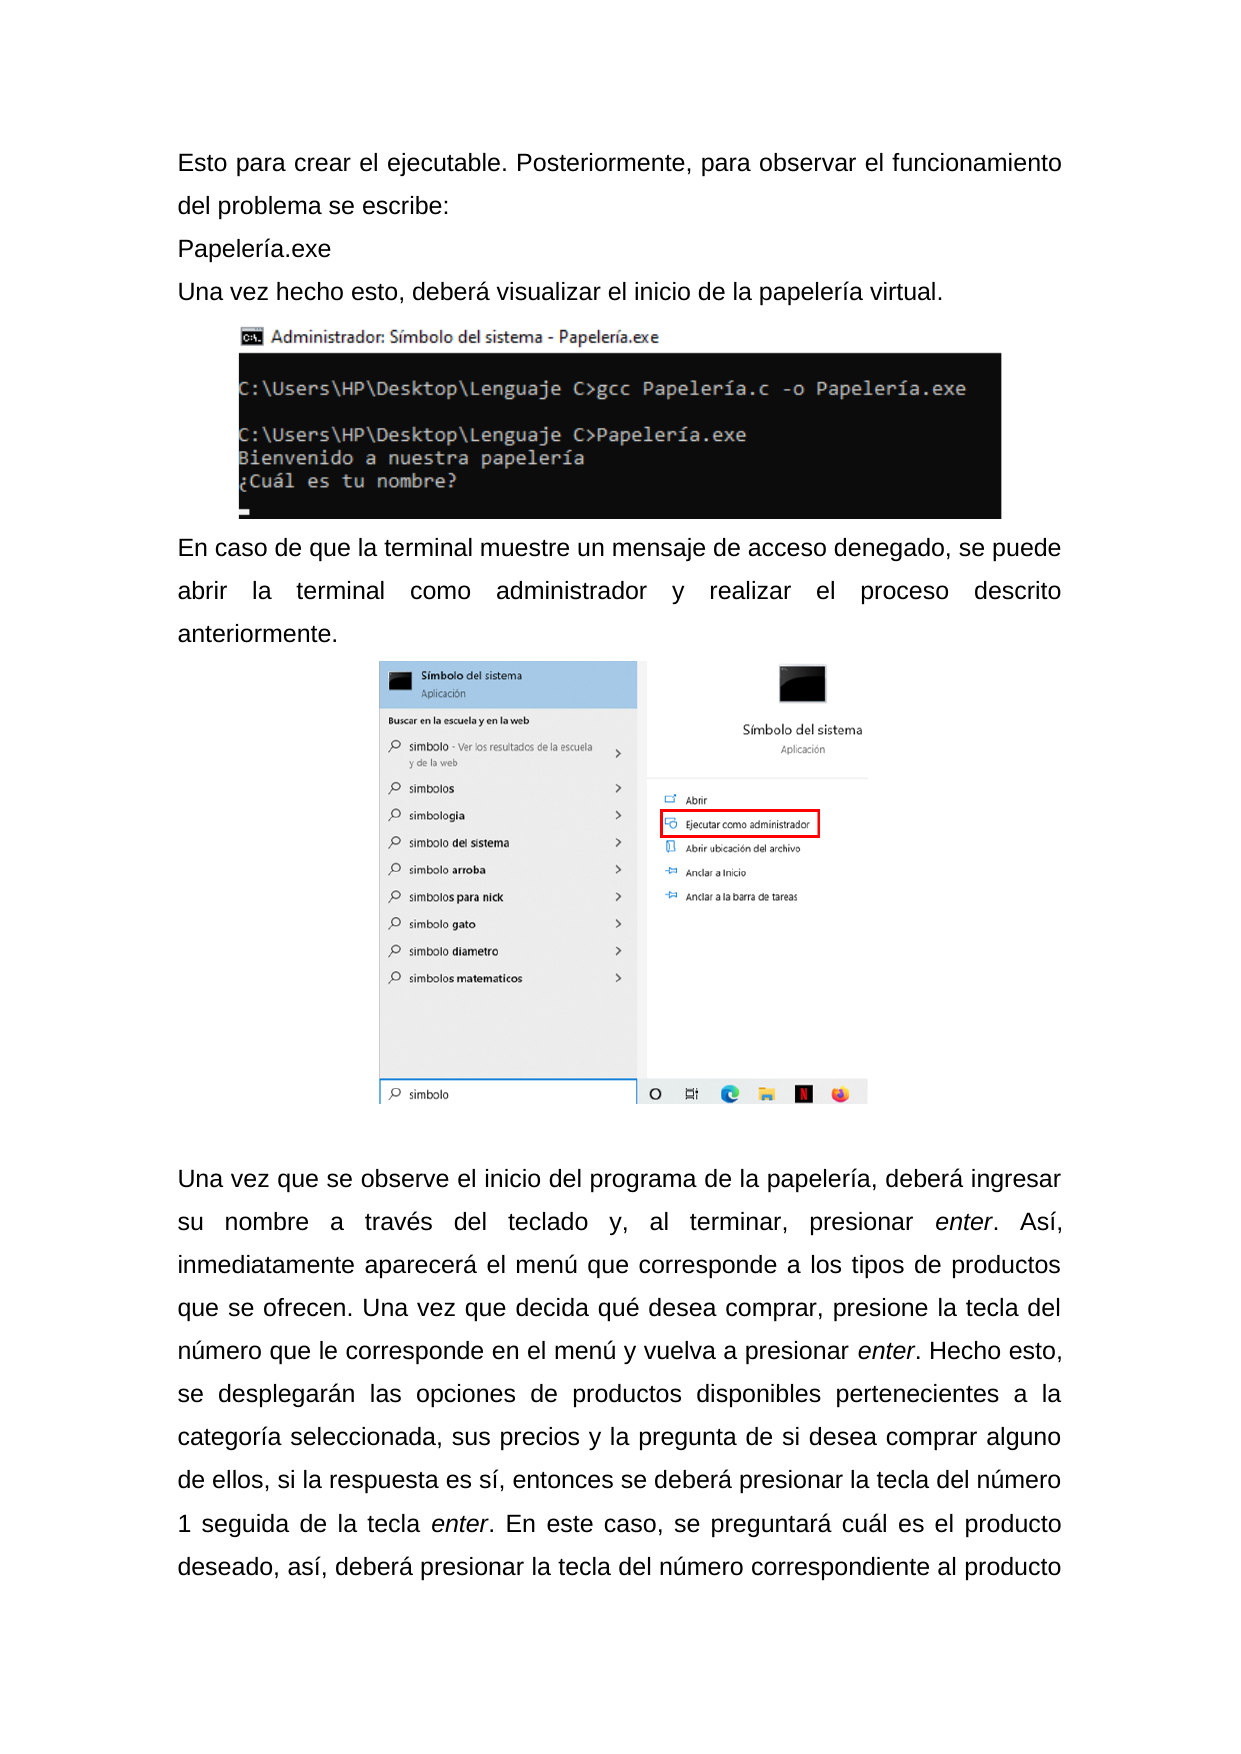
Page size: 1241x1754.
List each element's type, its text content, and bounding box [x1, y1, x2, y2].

picture [372, 661, 868, 1107]
text En caso de que la terminal muestre un mensaje de acceso denegado, se puede abrir la terminal como administrador y realizar el proceso descrito anteriormente. [177, 532, 1063, 647]
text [177, 1164, 1063, 1581]
picture [238, 320, 1002, 519]
text Esto para crear el ejecutable. Posteriormente, para observar el funcionamiento del problema se escribe: [177, 148, 1063, 219]
text Una vez hecho esto, deberá visualizar el inicio de la papelería virtual. [177, 277, 1063, 306]
text Papelería.exe [177, 234, 1063, 263]
